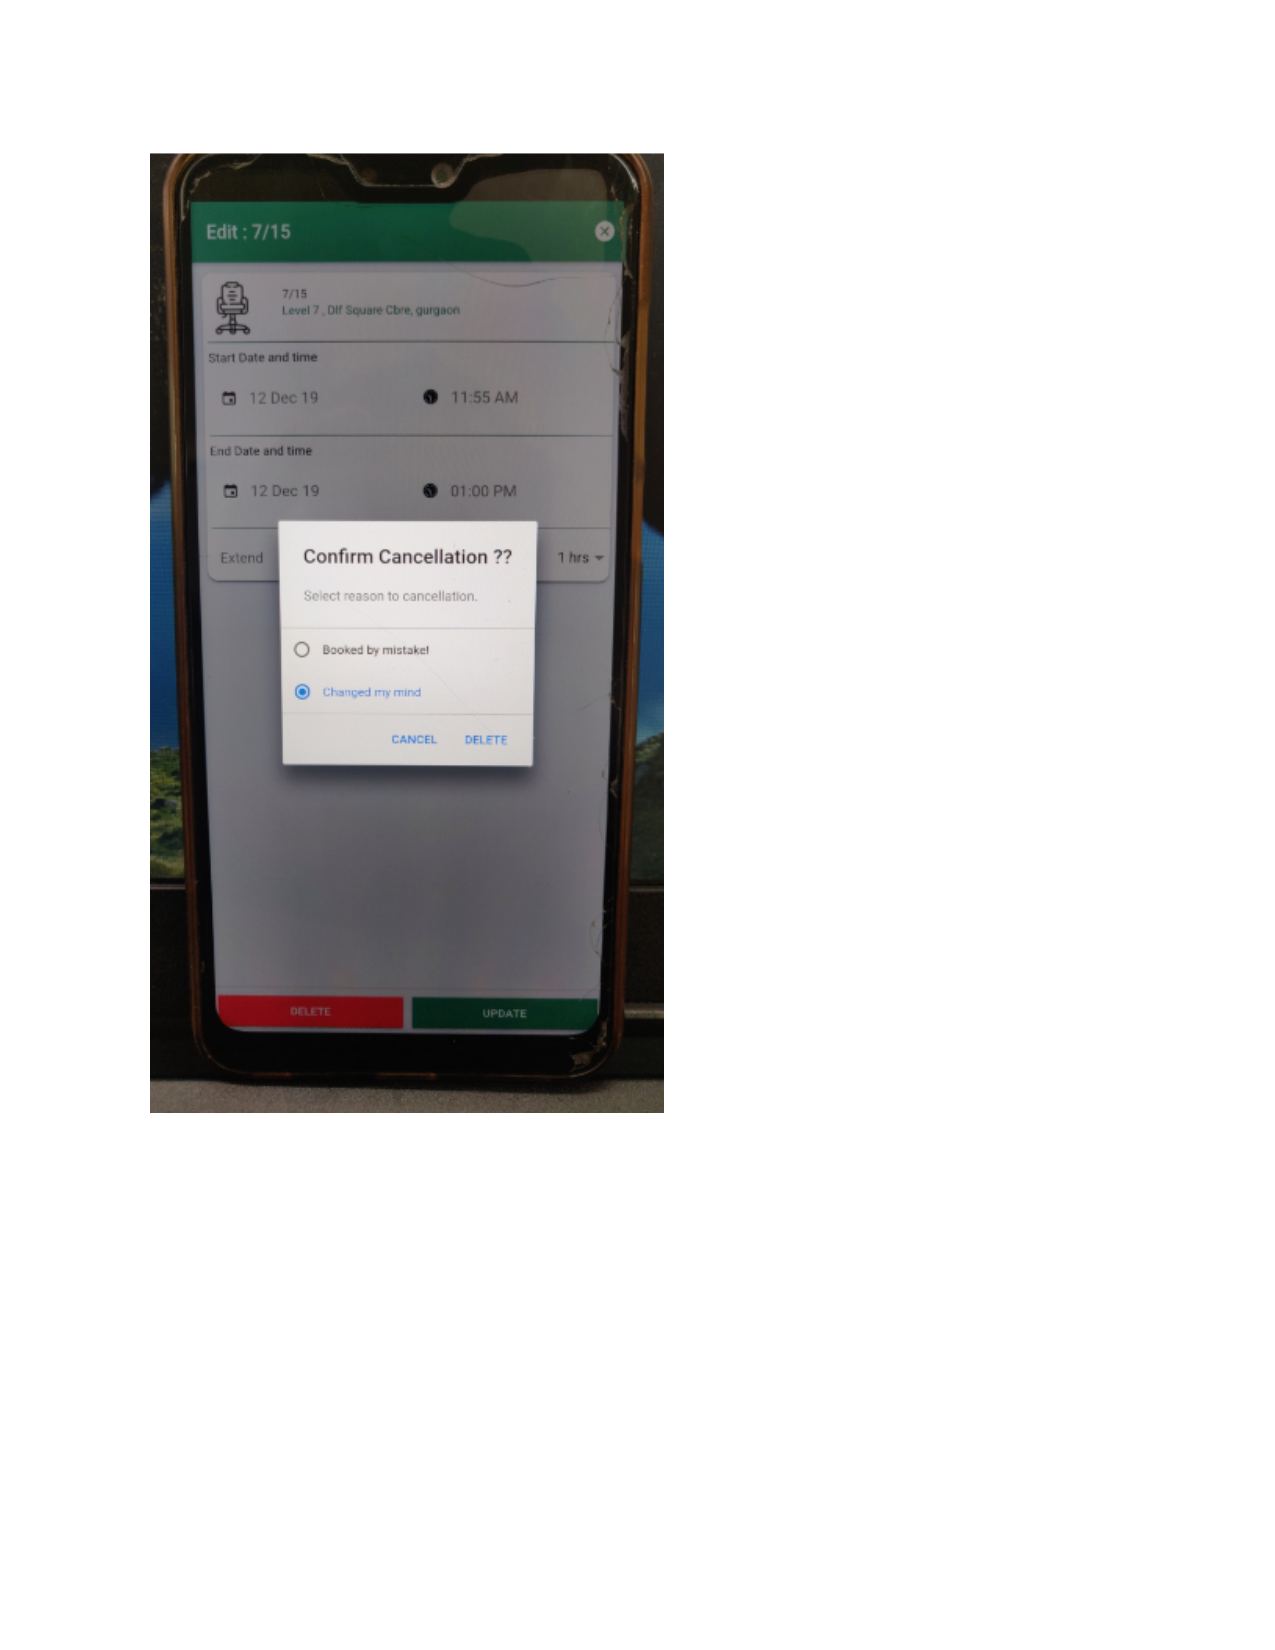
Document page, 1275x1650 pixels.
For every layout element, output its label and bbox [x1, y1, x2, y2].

picture [150, 150, 664, 1113]
